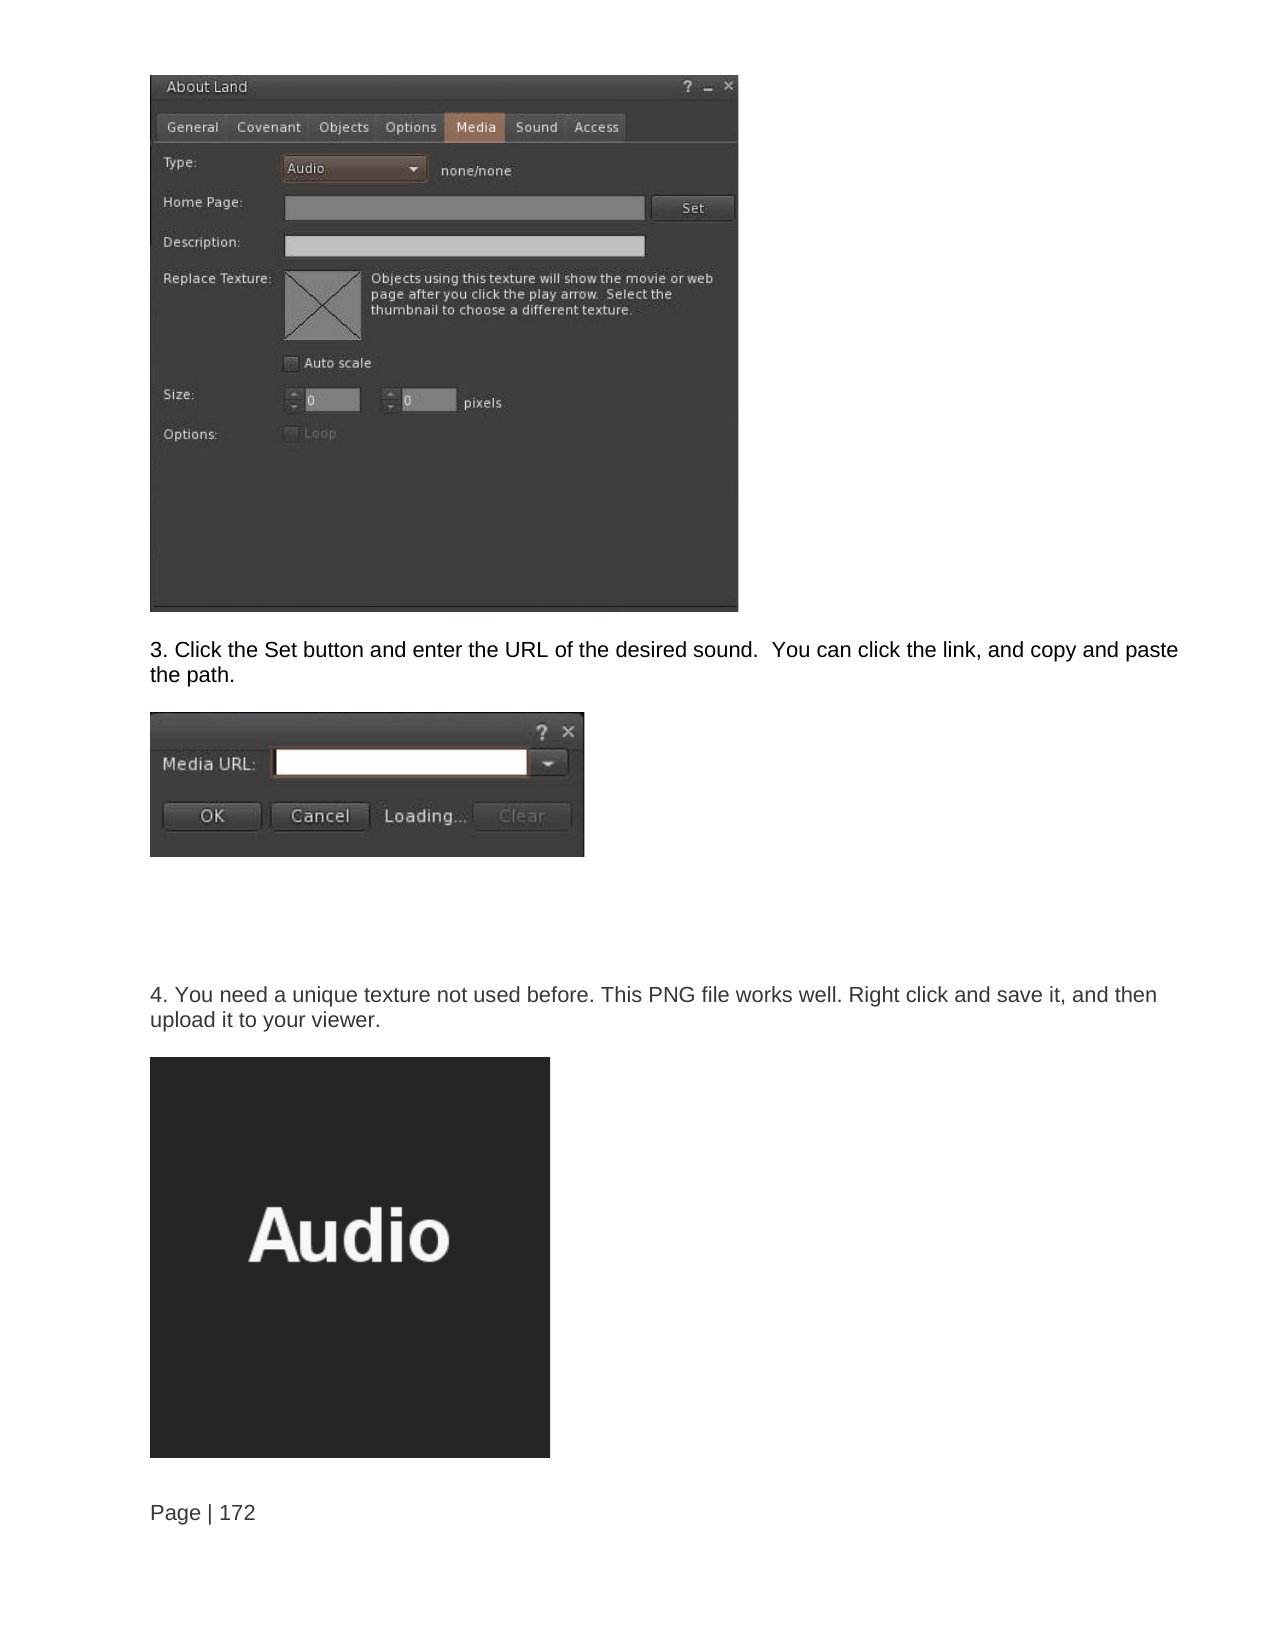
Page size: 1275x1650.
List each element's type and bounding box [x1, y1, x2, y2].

picture [150, 75, 739, 612]
text [150, 957, 1200, 1457]
picture [150, 1057, 550, 1458]
picture [150, 712, 585, 857]
text [150, 75, 1200, 881]
